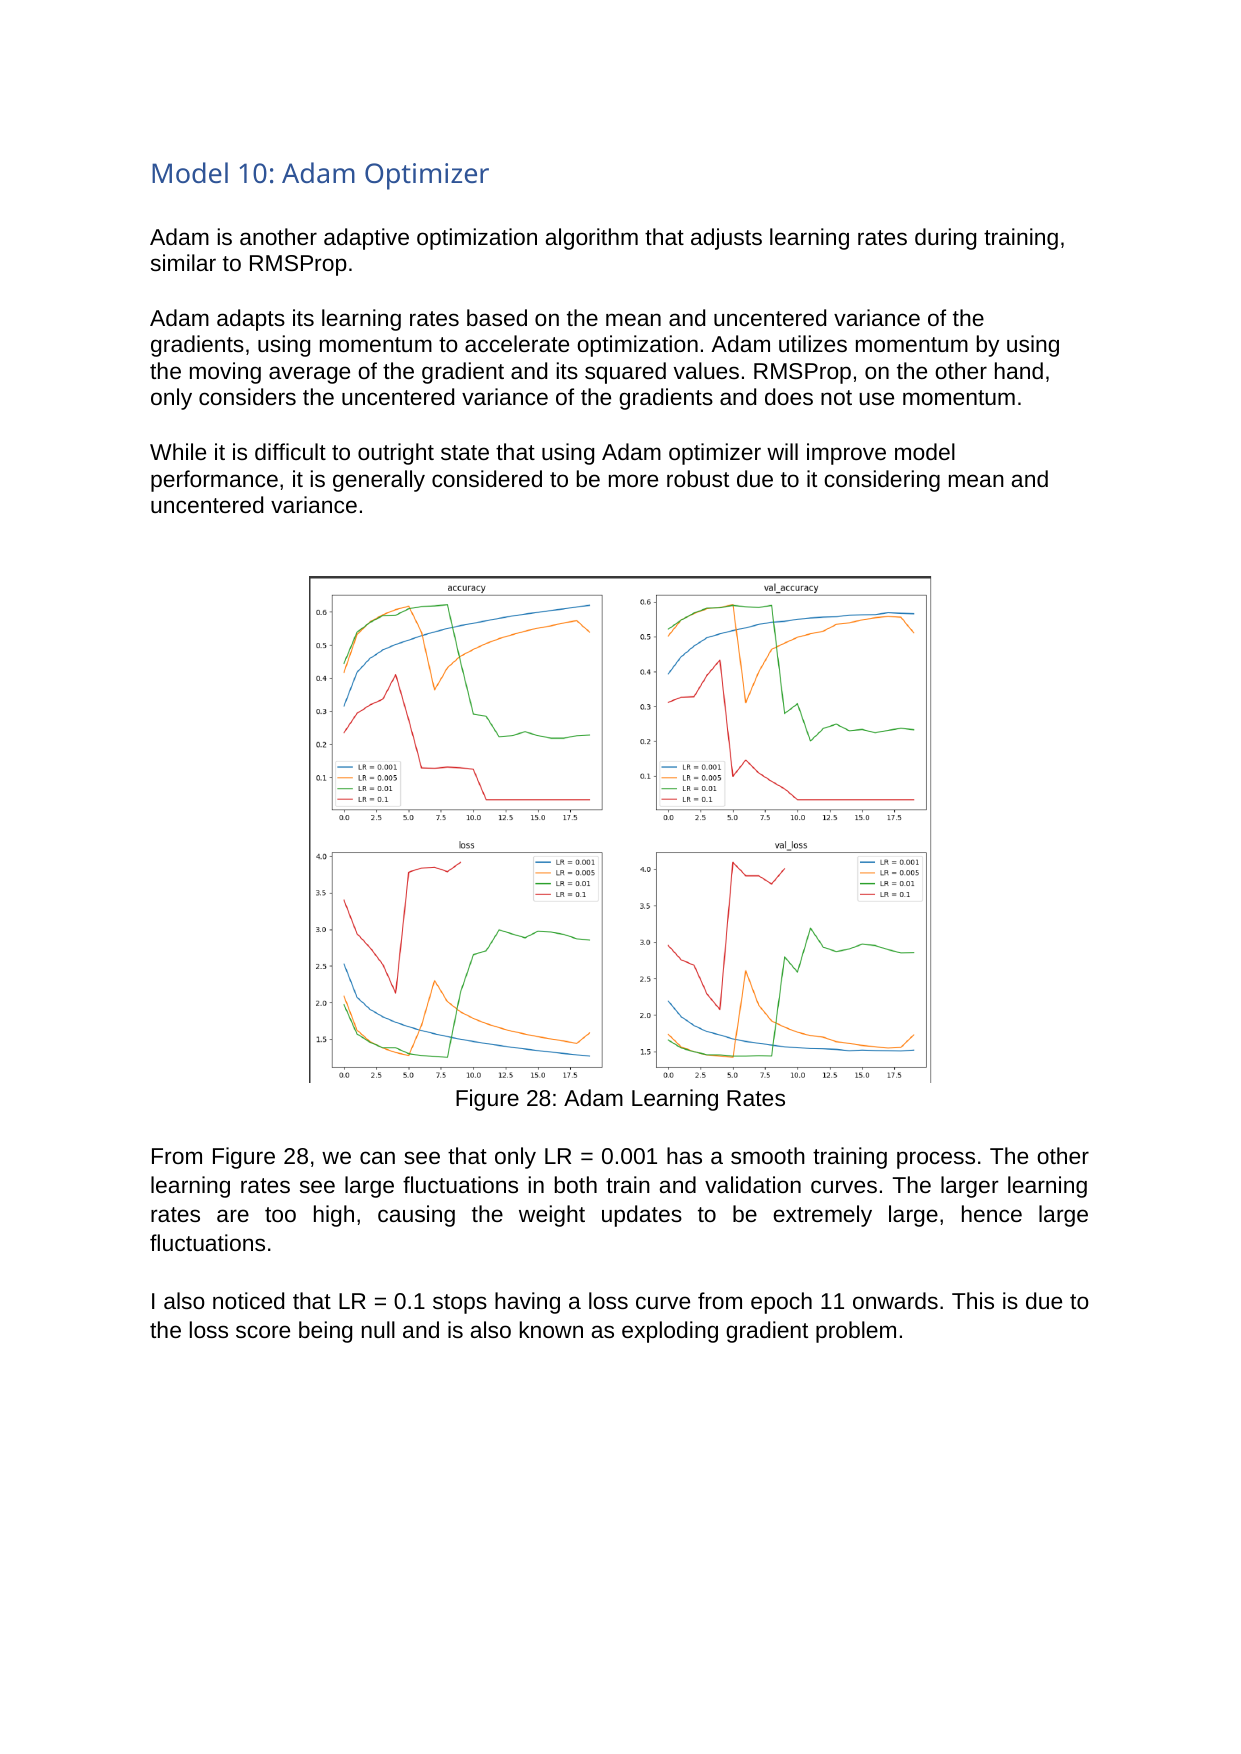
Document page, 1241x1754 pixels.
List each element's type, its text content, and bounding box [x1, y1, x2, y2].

text While it is difficult to outright state that using Adam optimizer will improve model performance, it is generally considered to be more robust due to it considering mean and uncentered variance. [150, 439, 1090, 518]
picture [309, 576, 932, 1083]
text From Figure 28, we can see that only LR = 0.001 has a smooth training process. The other learning rates see large fluctuations in both train and validation curves. The larger learning rates are too high, causing the weight updates to be extremely large, hence large fluctuations. [150, 1143, 1090, 1256]
text Adam is another adaptive optimization algorithm that adjusts learning rates during training, similar to RMSProp. [150, 224, 1090, 276]
text Figure 28: Adam Learning Rates [150, 1085, 1090, 1111]
text I also noticed that LR = 0.1 stops having a loss curve from epoch 11 onwards. This is due to the loss score being null and is also known as exploding gradient problem. [150, 1288, 1090, 1343]
text Adam adapts its learning rates based on the mean and uncentered variance of the gradients, using momentum to accelerate optimization. Adam utilizes momentum by using the moving average of the gradient and its squared values. RMSProp, on the other hand, only considers the uncentered variance of the gradients and does not use momentum. [150, 305, 1090, 411]
subtitle Model 10: Adam Optimizer [150, 154, 1090, 191]
